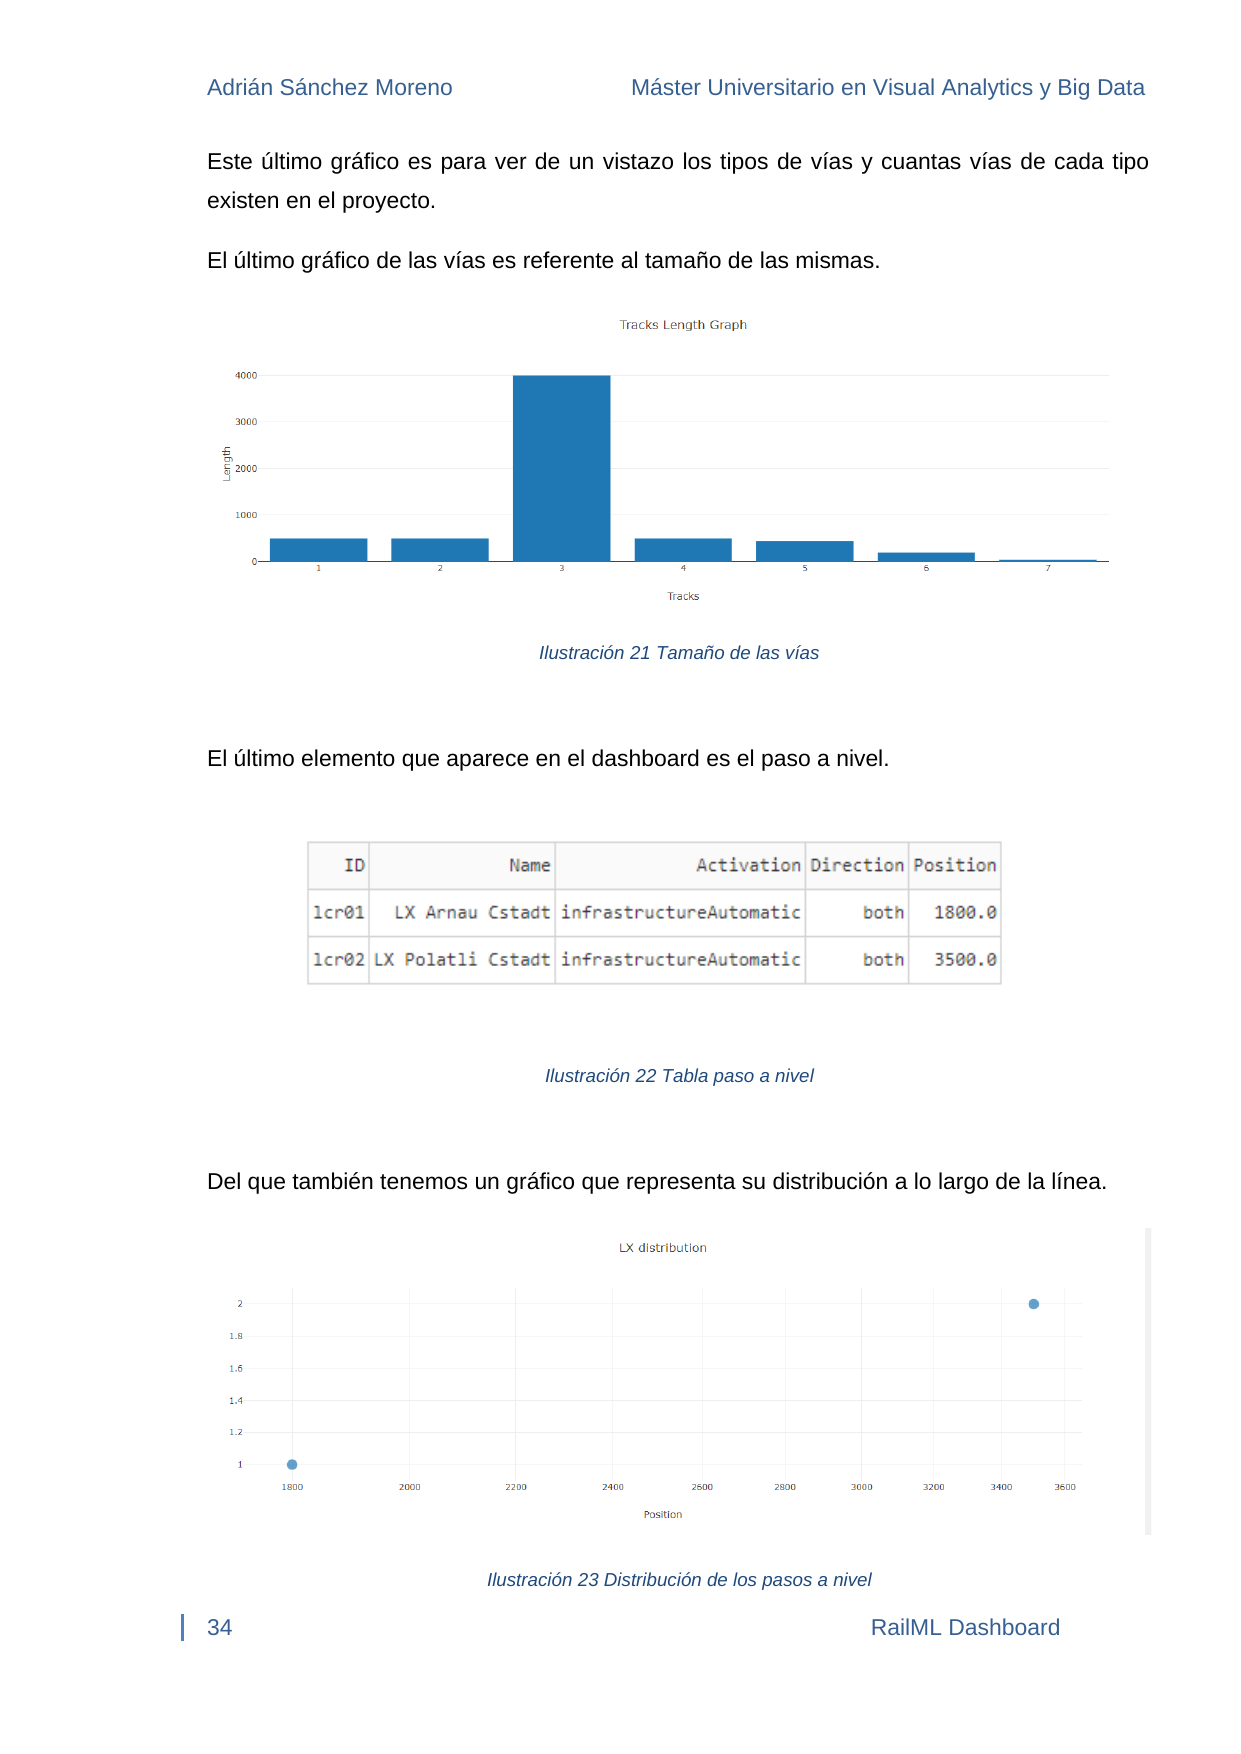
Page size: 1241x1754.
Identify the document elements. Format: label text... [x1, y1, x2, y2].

picture [206, 307, 1152, 608]
text Este último gráfico es para ver de un vistazo los tipos de vías y cuantas vías de cada tipo existen en el proyecto. [207, 148, 1152, 213]
picture [295, 804, 1063, 1032]
text El último elemento que aparece en el dashboard es el paso a nivel. [207, 744, 1152, 771]
picture [206, 1228, 1152, 1535]
text El último gráfico de las vías es referente al tamaño de las mismas. [207, 247, 1152, 274]
text Del que también tenemos un gráfico que representa su distribución a lo largo de la línea. [207, 1168, 1152, 1194]
